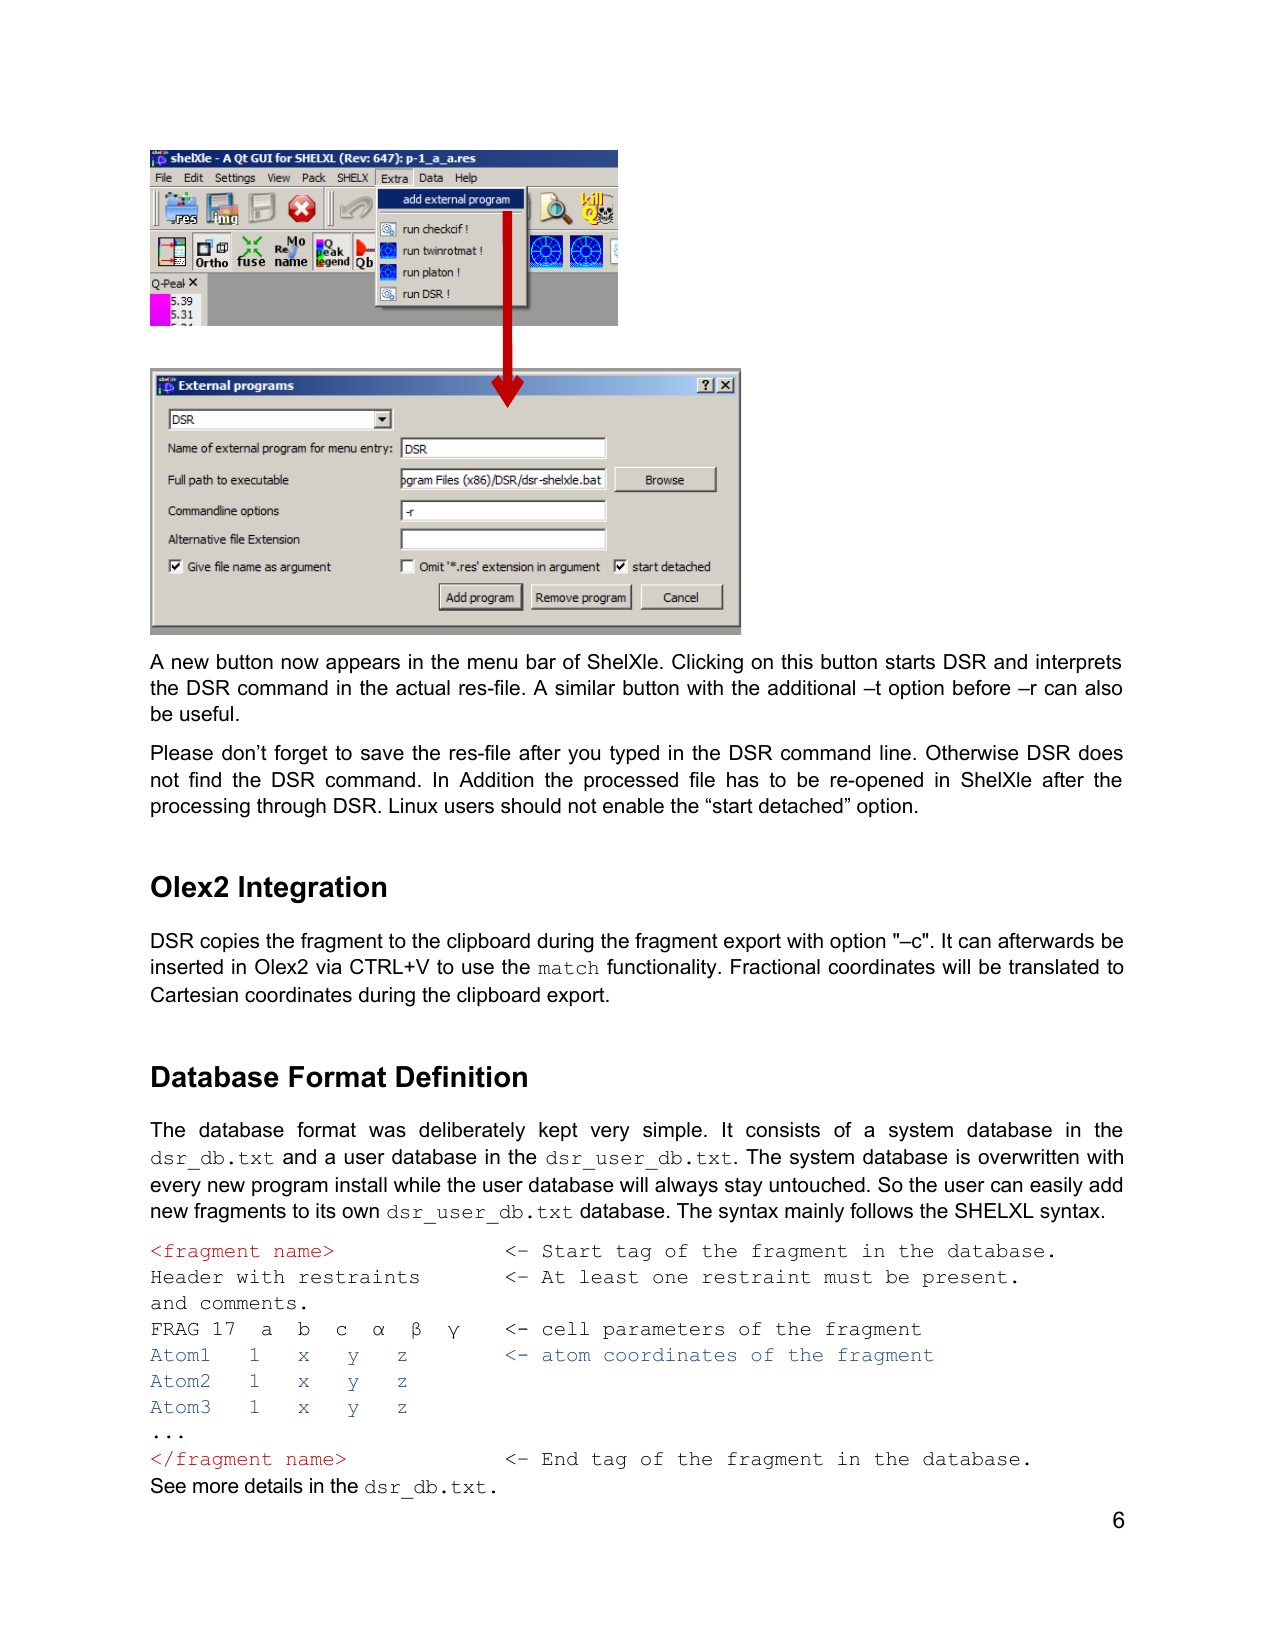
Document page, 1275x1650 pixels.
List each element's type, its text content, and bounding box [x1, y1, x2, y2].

text Atom2 1 x y z [150, 1370, 1125, 1393]
text FRAG 17 a b c α β γ <- cell parameters of the fragment [150, 1318, 1125, 1341]
text Database Format Definition [150, 1060, 1125, 1093]
text DSR copies the fragment to the clipboard during the fragment export with option "–c". It can afterwards be inserted in Olex2 via CTRL+V to use the match functionality. Fractional coordinates will be translated to Cartesian coordinates during the clipboard export. [150, 929, 1125, 1007]
text The database format was deliberately kept very simple. It consists of a system database in the dsr_db.txt and a user database in the dsr_user_db.txt. The system database is overwritten with every new program install while the user database will always stay untouched. So the user can easily add new fragments to its own dsr_user_db.txt database. The syntax mainly follows the SHELXL syntax. [150, 1118, 1125, 1225]
text </fragment name> <– End tag of the fragment in the database. [150, 1447, 1125, 1471]
text and comments. [150, 1292, 1125, 1316]
text Atom1 1 x y z <- atom coordinates of the fragment [150, 1344, 1125, 1367]
text Olex2 Integration [150, 870, 1125, 904]
text <fragment name> <– Start tag of the fragment in the database. [150, 1240, 1125, 1264]
text ... [150, 1422, 1125, 1445]
text Atom3 1 x y z [150, 1396, 1125, 1419]
picture [150, 150, 618, 326]
text See more details in the dsr_db.txt. [150, 1473, 1125, 1499]
text Header with restraints <– At least one restraint must be present. [150, 1266, 1125, 1289]
text Please don’t forget to save the res-file after you typed in the DSR command line. Otherwise DSR does not find the DSR command. In Addition the processed file has to be re-opened in ShelXle after the processing through DSR. Linux users should not enable the “start detached” option. [150, 741, 1125, 818]
picture [150, 368, 742, 635]
text A new button now appears in the menu bar of ShelXle. Clicking on this button starts DSR and interprets the DSR command in the actual res-file. A similar button with the additional –t option before –r can also be useful. [150, 649, 1125, 726]
